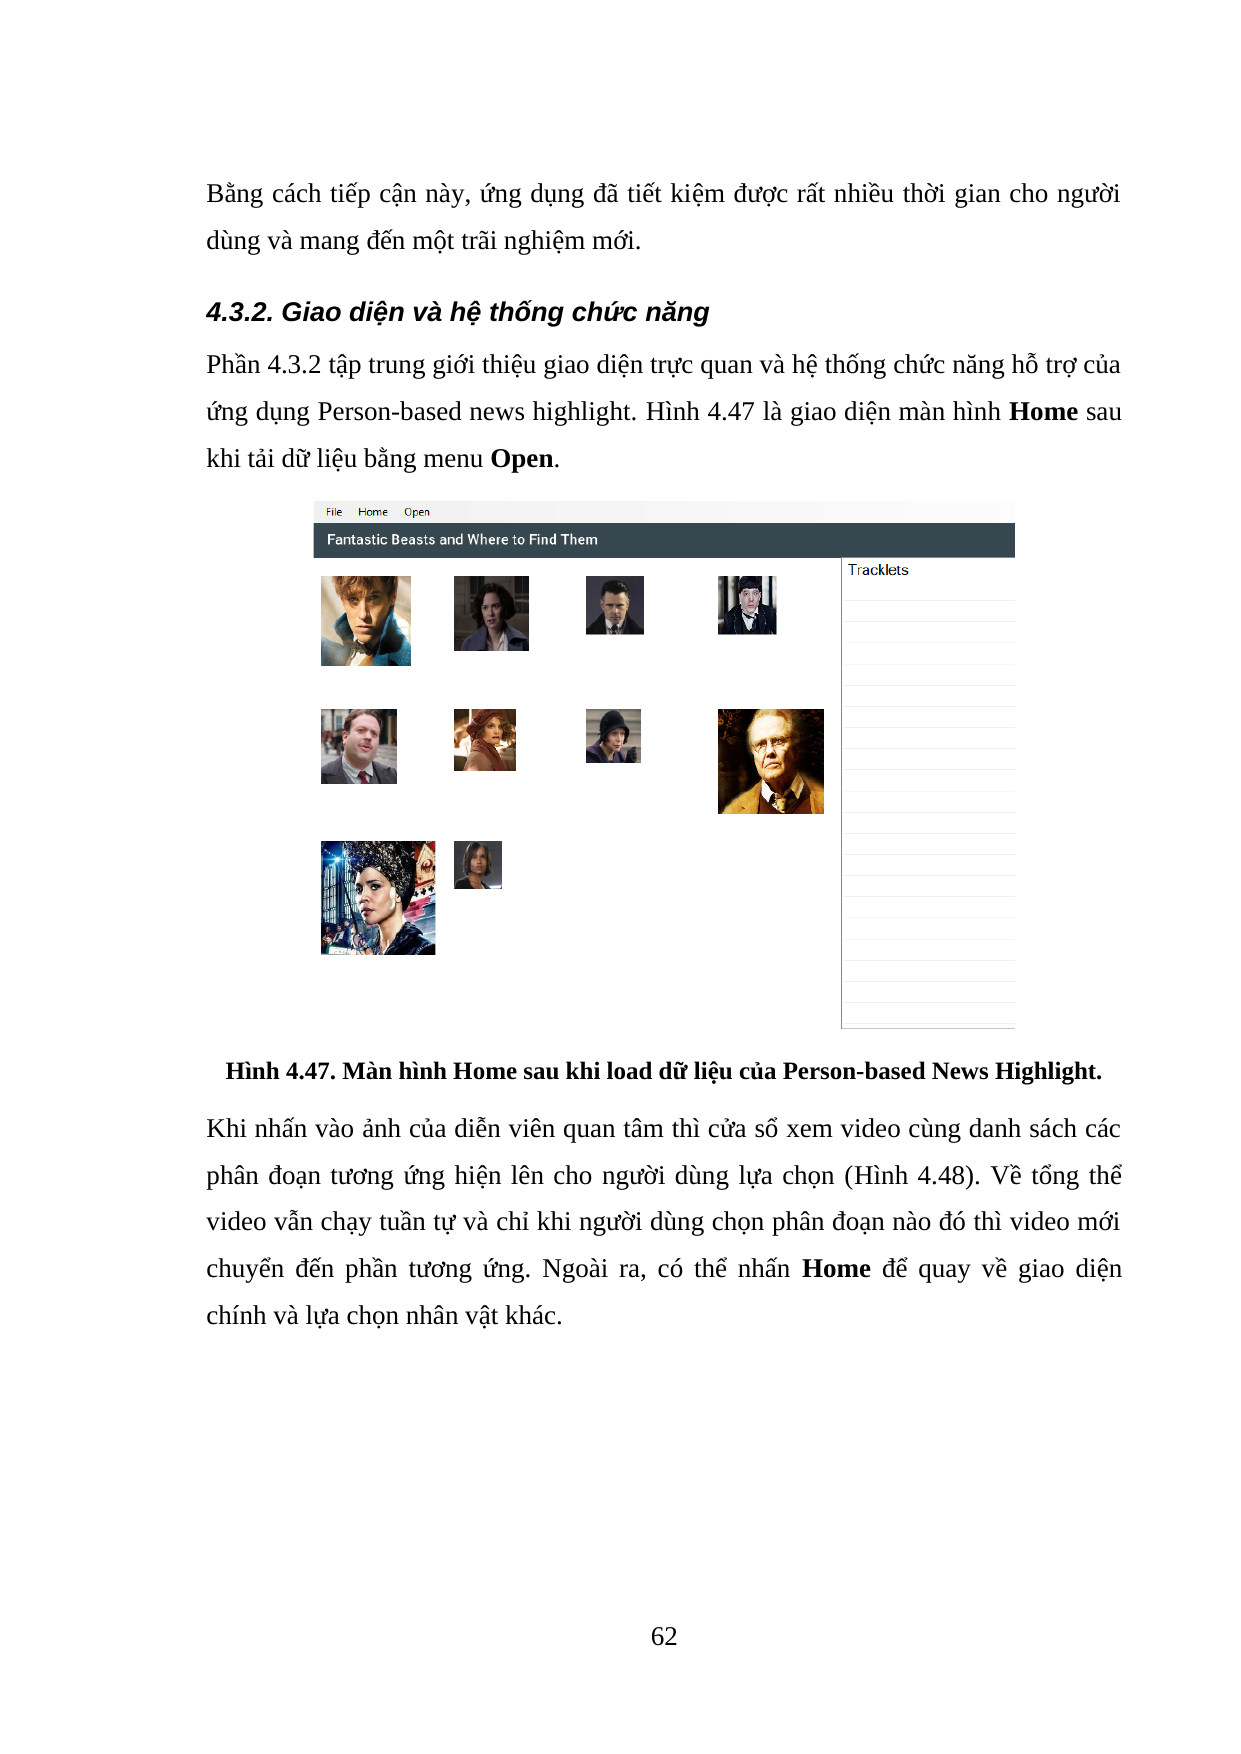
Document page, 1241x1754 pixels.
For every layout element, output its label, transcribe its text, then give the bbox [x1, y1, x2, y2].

subtitle Giao diện và hệ thống chức năng [206, 296, 1122, 327]
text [206, 177, 1122, 255]
picture [313, 501, 1015, 1029]
